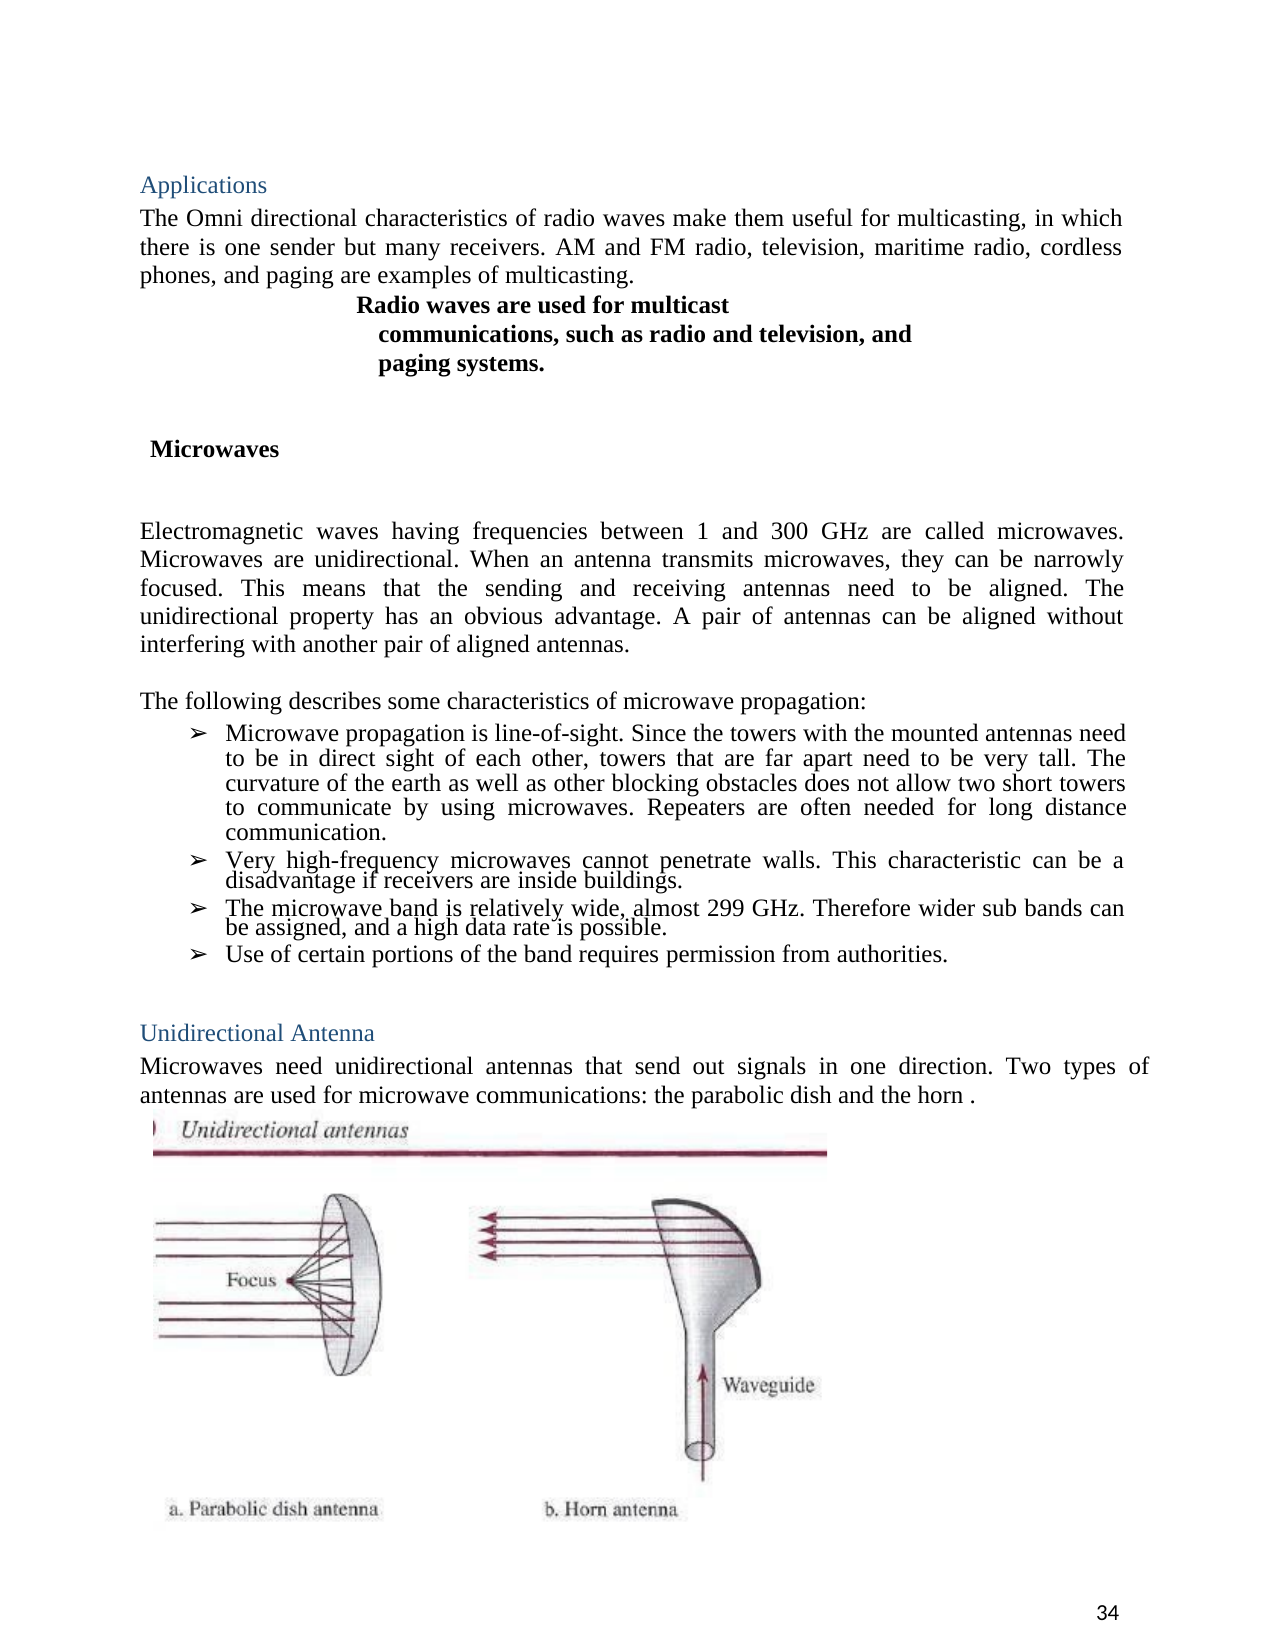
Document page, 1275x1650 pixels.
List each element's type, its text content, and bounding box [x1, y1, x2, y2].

text The Omni directional characteristics of radio waves make them useful for multicasting, in which there is one sender but many receivers. AM and FM radio, television, maritime radio, cordless phones, and paging are examples of multicasting. [139, 204, 1124, 288]
text Microwaves [150, 434, 1150, 463]
list The microwave band is relatively wide, almost 299 GHz. Therefore wider sub bands can be assigned, and a high data rate is possible. [187, 897, 1126, 941]
subtitle Radio waves are used for multicast communications, such as radio and television, and paging systems. [356, 290, 916, 376]
subtitle Unidirectional Antenna [139, 1018, 1150, 1047]
text The following describes some characteristics of microwave propagation: [139, 687, 1150, 715]
list Microwave propagation is line-of-sight. Since the towers with the mounted antennas need to be in direct sight of each other, towers that are far apart need to be very tall. The curvature of the earth as well as other blocking obstacles does not allow two short towers to communicate by using microwaves. Repeaters are often needed for long distance communication. [187, 718, 1127, 845]
subtitle Applications [139, 170, 1150, 198]
text Microwaves need unidirectional antennas that send out signals in one direction. Two types of antennas are used for microwave communications: the parabolic dish and the horn . [139, 1051, 1150, 1109]
list Use of certain portions of the band requires permission from authorities. [187, 941, 1150, 968]
text Electromagnetic waves having frequencies between 1 and 300 GHz are called microwaves. Microwaves are unidirectional. When an antenna transmits microwaves, they can be narrowly focused. This means that the sending and receiving antennas need to be aligned. The unidirectional property has an obvious advantage. A pair of antennas can be aligned without interfering with another pair of aligned antennas. [139, 517, 1125, 658]
list Very high-frequency microwaves cannot penetrate walls. This characteristic can be a disadvantage if receivers are inside buildings. [187, 850, 1125, 894]
picture [153, 1109, 828, 1531]
